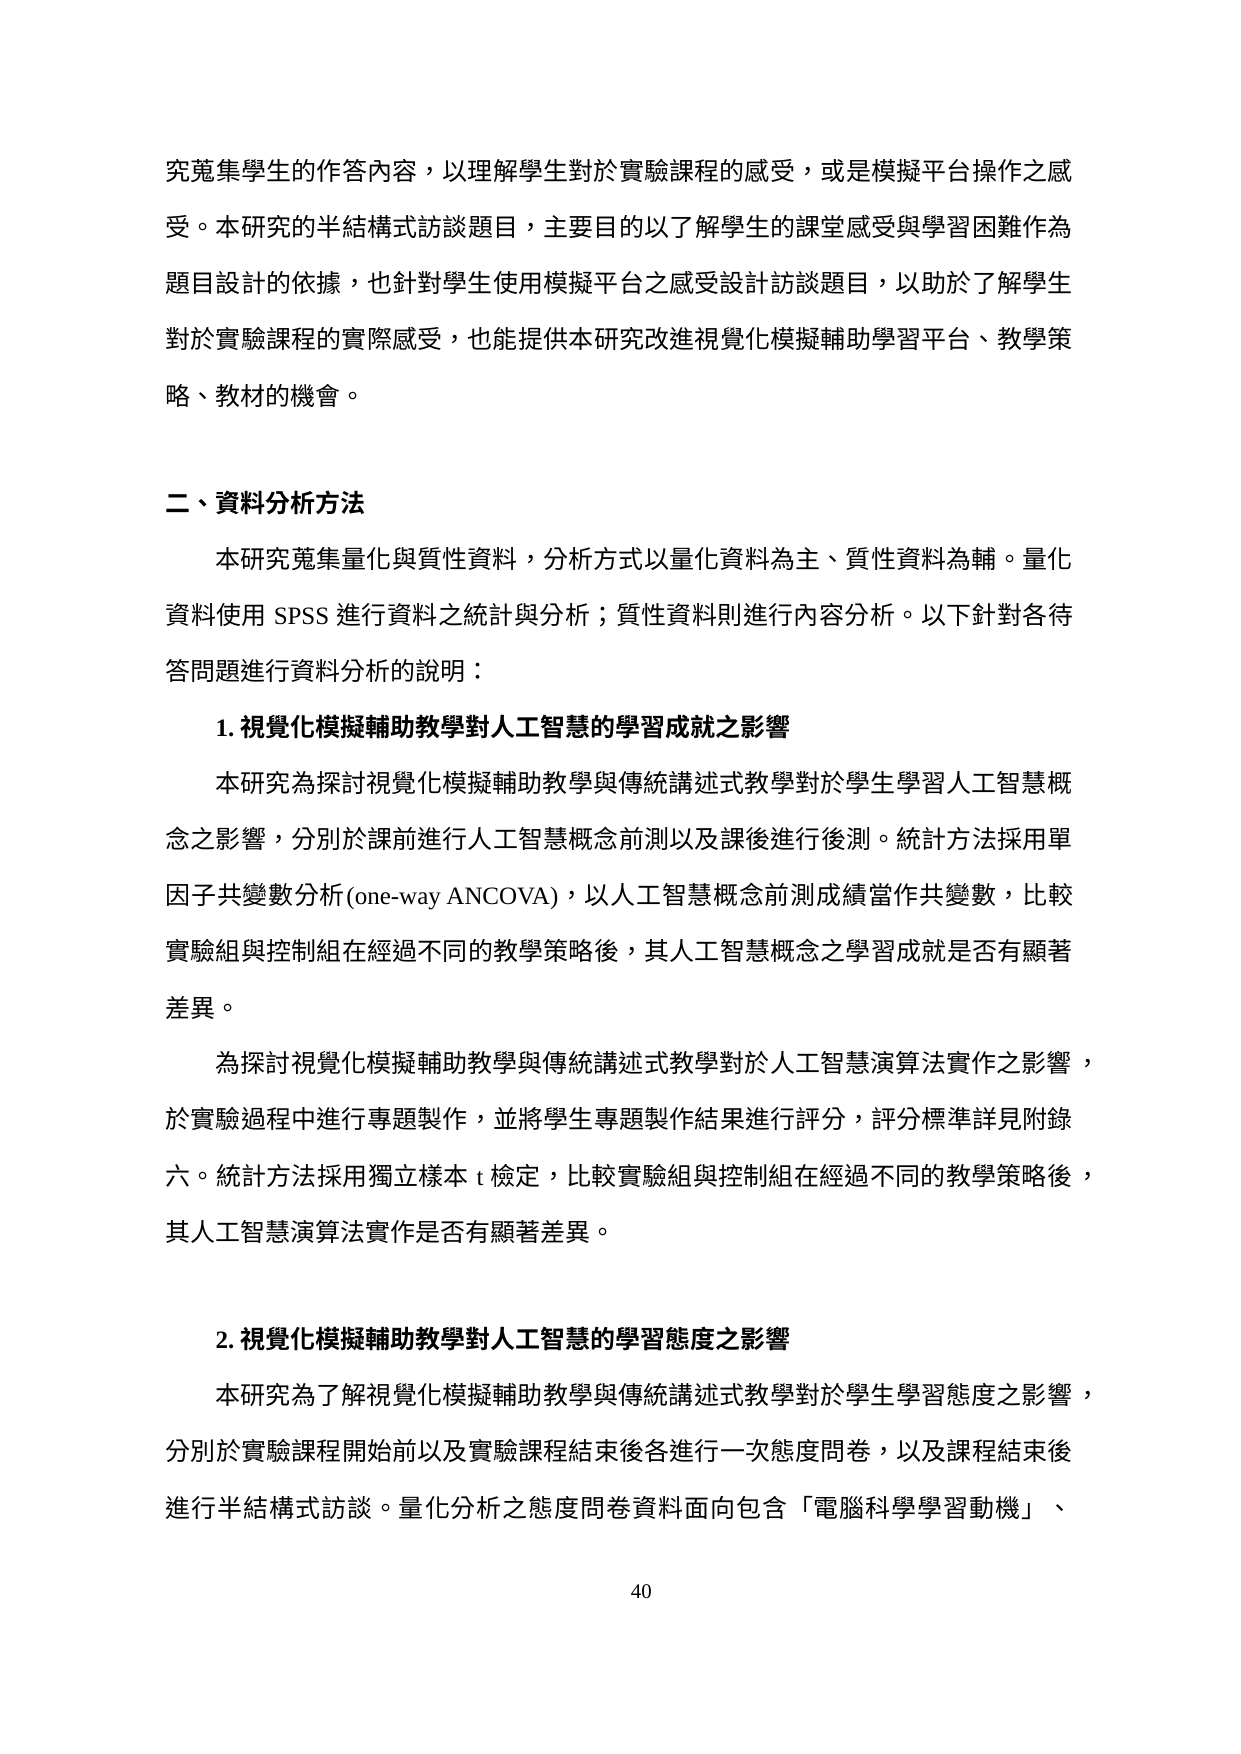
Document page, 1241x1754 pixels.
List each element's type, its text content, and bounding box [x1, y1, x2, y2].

text 1. 視覺化模擬輔助教學對人工智慧的學習成就之影響 [165, 707, 1075, 744]
text 2. 視覺化模擬輔助教學對人工智慧的學習態度之影響 [165, 1319, 1075, 1357]
text 為探討視覺化模擬輔助教學與傳統講述式教學對於人工智慧演算法實作之影響，於實驗過程中進行專題製作，並將學生專題製作結果進行評分，評分標準詳見附錄六。統計方法採用獨立樣本 t 檢定，比較實驗組與控制組在經過不同的教學策略後，其人工智慧演算法實作是否有顯著差異。 [165, 1043, 1075, 1249]
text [165, 151, 1075, 413]
text 二、資料分析方法 [165, 483, 1075, 521]
text 本研究蒐集量化與質性資料，分析方式以量化資料為主、質性資料為輔。量化資料使用 SPSS 進行資料之統計與分析；質性資料則進行內容分析。以下針對各待答問題進行資料分析的說明： [165, 539, 1075, 689]
text 本研究為探討視覺化模擬輔助教學與傳統講述式教學對於學生學習人工智慧概念之影響，分別於課前進行人工智慧概念前測以及課後進行後測。統計方法採用單因子共變數分析(one-way ANCOVA)，以人工智慧概念前測成績當作共變數，比較實驗組與控制組在經過不同的教學策略後，其人工智慧概念之學習成就是否有顯著差異。 [165, 762, 1075, 1025]
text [165, 1375, 1075, 1525]
